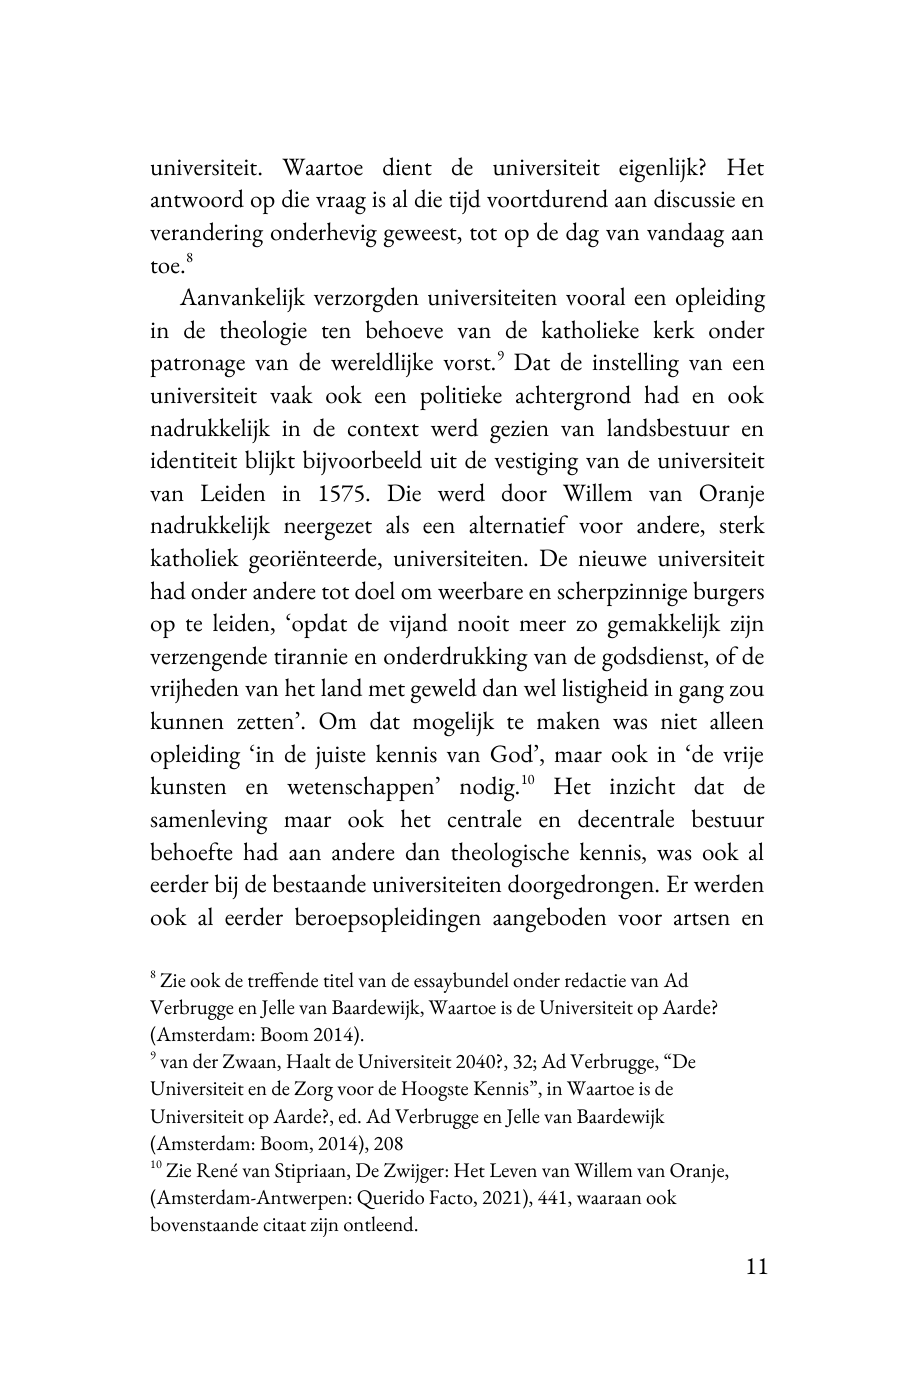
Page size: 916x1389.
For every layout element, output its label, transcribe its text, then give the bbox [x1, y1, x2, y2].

text De universiteit kennen we als instituut al heel lang. Meestal wordt 1088, met de vestiging van de universiteit van Bologna, als geboortejaar gezien. Maar de bestaansgeschiedenis voert nog verder terug, namelijk naar 859, het jaar waarin de Al-Qarawiyyin Universiteit te Fez werd opgericht. Sindsdien heeft de institutie een buitengewoon succesvolle opmars gemaakt in Europa en de rest van de wereld. Het bestaansrecht van het instituut universiteit als zodanig is al die eeuwen nooit omstreden geweest. Dat geldt wel voor het idee van de universiteit. Waartoe dient de universiteit eigenlijk? Het antwoord op die vraag is al die tijd voortdurend aan discussie en verandering onderhevig geweest, tot op de dag van vandaag aan toe. [150, 150, 766, 280]
text Aanvankelijk verzorgden universiteiten vooral een opleiding in de theologie ten behoeve van de katholieke kerk onder patronage van de wereldlijke vorst. Dat de instelling van een universiteit vaak ook een politieke achtergrond had en ook nadrukkelijk in de context werd gezien van landsbestuur en identiteit blijkt bijvoorbeeld uit de vestiging van de universiteit van Leiden in 1575. Die werd door Willem van Oranje nadrukkelijk neergezet als een alternatief voor andere, sterk katholiek georiënteerde, universiteiten. De nieuwe universiteit had onder andere tot doel om weerbare en scherpzinnige burgers op te leiden, ‘opdat de vijand nooit meer zo gemakkelijk zijn verzengende tirannie en onderdrukking van de godsdienst, of de vrijheden van het land met geweld dan wel listigheid in gang zou kunnen zetten’. Om dat mogelijk te maken was niet alleen opleiding ‘in de juiste kennis van God’, maar ook in ‘de vrije kunsten en wetenschappen’ nodig. Het inzicht dat de samenleving maar ook het centrale en decentrale bestuur behoefte had aan andere dan theologische kennis, was ook al eerder bij de bestaande universiteiten doorgedrongen. Er werden ook al eerder beroepsopleidingen aangeboden voor artsen en juristen, of wat breder: bestuurders. En ook toen al ging het bij deze opleidingen niet louter om onderwijs dat gericht was op een specifiek beroep. Opvallend was dat veel Middeleeuwse universiteiten een vergelijkbaar basiscurriculum kenden voor alle opleidingen. Daarbij ging het om algemene vorming en taalbeheersing, waarbij kennis van het Latijn, spreken en schrijven met overtuigingskracht en logica centraal stonden. Met name de opkomst en brede omarming van de Aristotelische logica, waarin autonoom systematisch denken centraal staat, zorgde ervoor dat universiteiten steeds zelfstandiger, losser van het kerkelijk en wereldlijk gezag, functioneerden. In de op de middeleeuwen volgende Renaissance werd deze ontwikkeling verder versterkt. Met het teruggrijpen op de klassieke oudheid en de aandacht voor de beste literatuur uit die tijd, werd de morele dimensie van de opleidingen verlegd. Nog steeds stond vorming tot deugdzame mensen centraal, maar dan deugdzaam niet zozeer in de ogen van God, maar vooral in termen van geschiktheid om verantwoordelijke posities in de samenleving, het openbare leven te kunnen vervullen. De opkomst van het humanisme, waarin de waarde van de mens, het kritische denken en bewijs centraal staan en theologische dogma’s met argusogen worden bekeken, heeft hierbij een enorme betekenis gehad. [150, 280, 766, 932]
